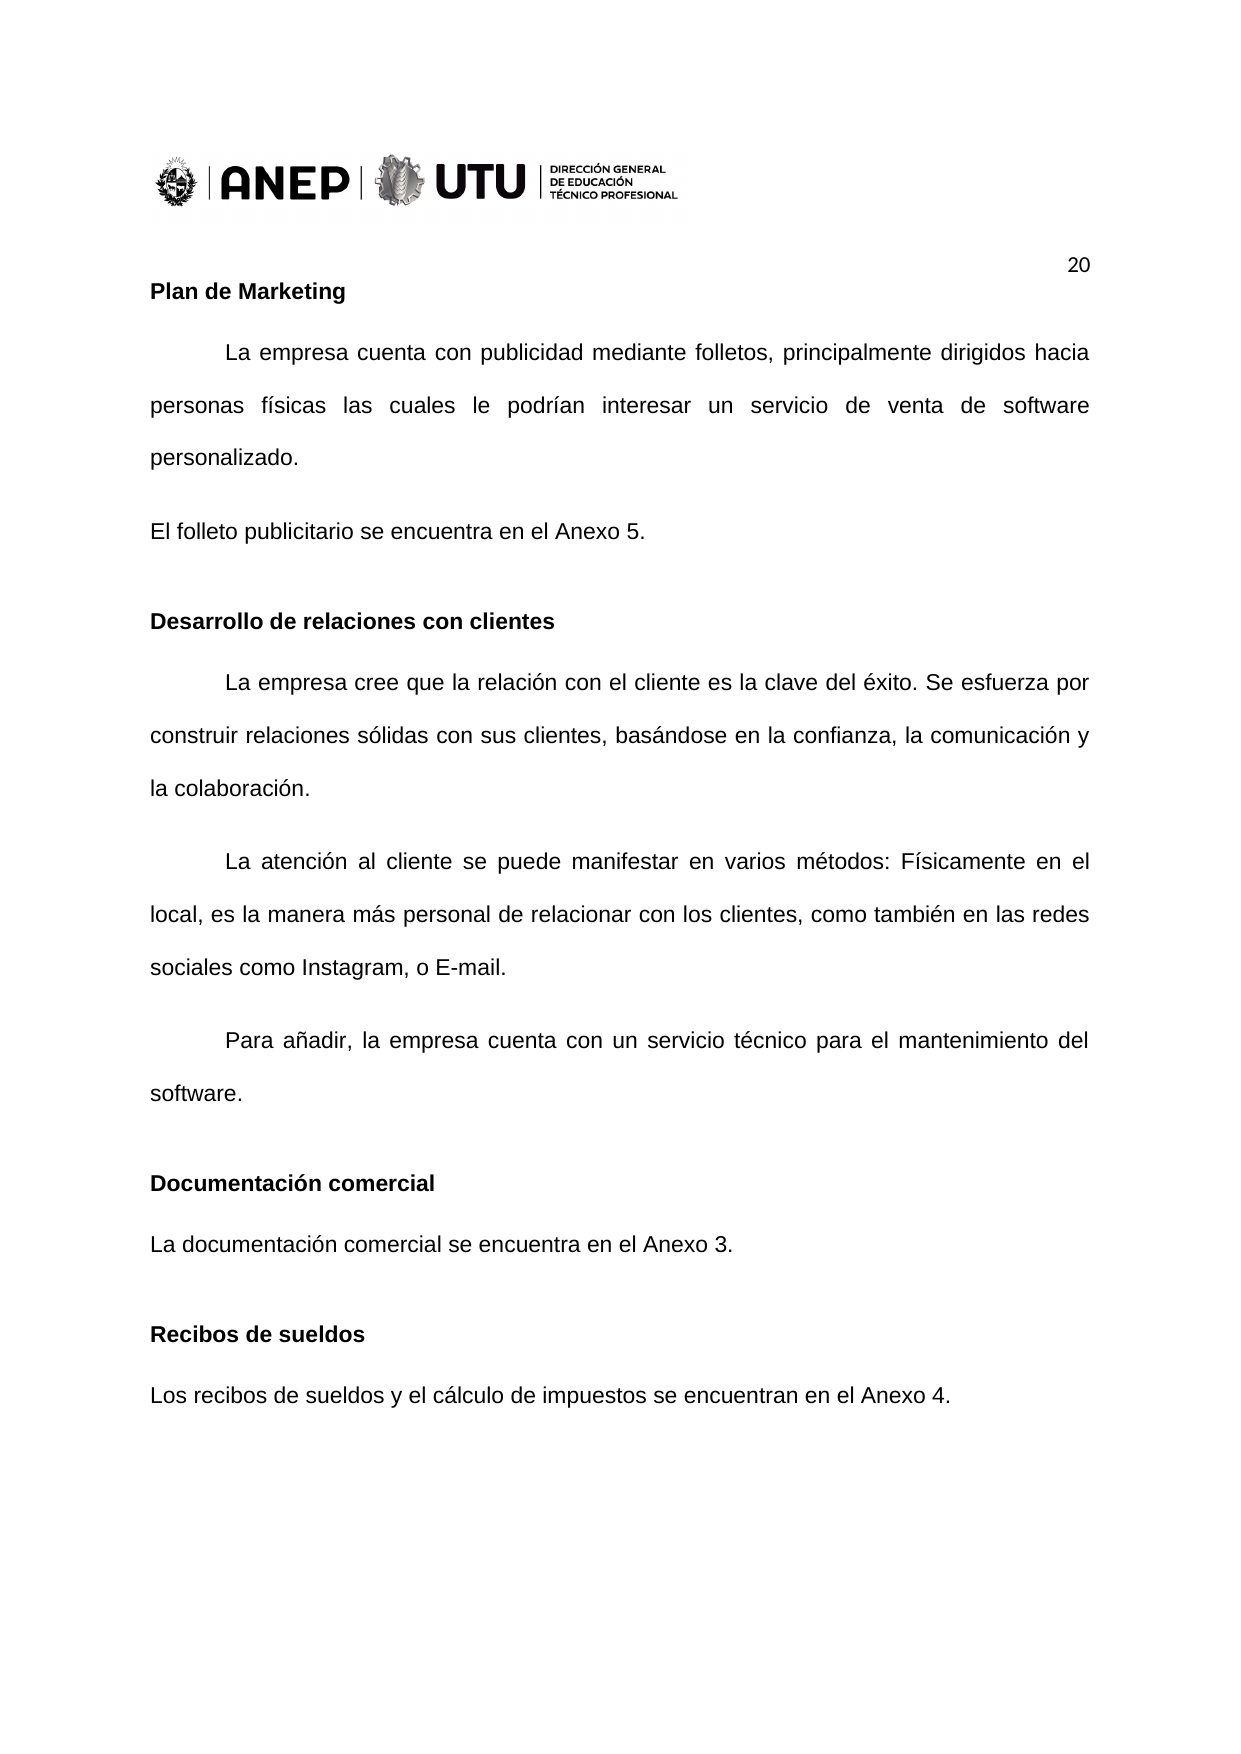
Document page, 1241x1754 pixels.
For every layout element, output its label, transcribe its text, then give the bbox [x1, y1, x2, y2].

text El folleto publicitario se encuentra en el Anexo 5. [150, 518, 1090, 544]
text La documentación comercial se encuentra en el Anexo 3. [150, 1231, 1090, 1257]
text La atención al cliente se puede manifestar en varios métodos: Físicamente en el local, es la manera más personal de relacionar con los clientes, como también en las redes sociales como Instagram, o E-mail. [150, 848, 1090, 980]
text Para añadir, la empresa cuenta con un servicio técnico para el mantenimiento del software. [150, 1027, 1090, 1106]
subtitle Documentación comercial [150, 1170, 1090, 1196]
subtitle Desarrollo de relaciones con clientes [150, 608, 1090, 634]
picture [150, 150, 691, 224]
text Los recibos de sueldos y el cálculo de impuestos se encuentran en el Anexo 4. [150, 1382, 1090, 1408]
subtitle Plan de Marketing [150, 278, 1090, 304]
subtitle Recibos de sueldos [150, 1321, 1090, 1347]
text La empresa cuenta con publicidad mediante folletos, principalmente dirigidos hacia personas físicas las cuales le podrían interesar un servicio de venta de software personalizado. [150, 339, 1090, 471]
text La empresa cree que la relación con el cliente es la clave del éxito. Se esfuerza por construir relaciones sólidas con sus clientes, basándose en la confianza, la comunicación y la colaboración. [150, 669, 1090, 801]
